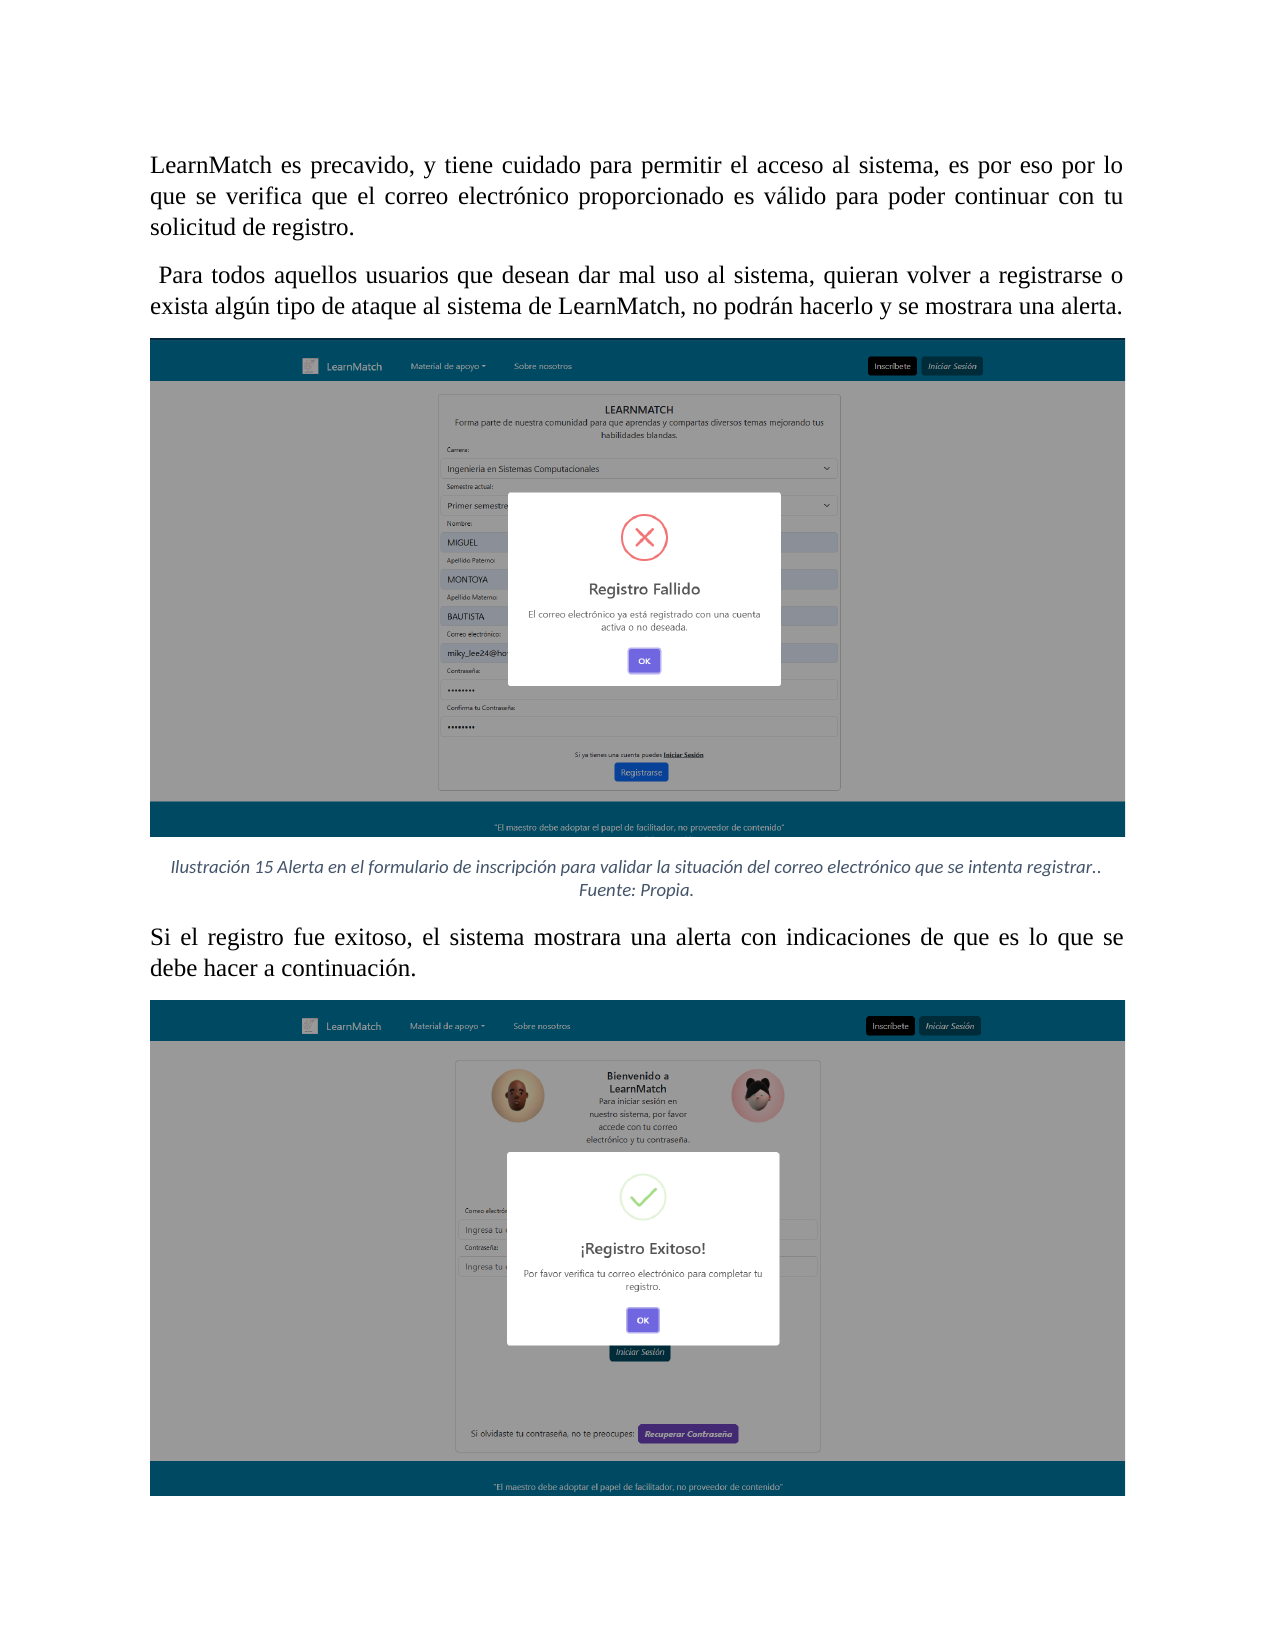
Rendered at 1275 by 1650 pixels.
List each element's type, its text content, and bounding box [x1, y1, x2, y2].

picture [303, 1019, 317, 1033]
picture [867, 1017, 914, 1035]
text LearnMatch es precavido, y tiene cuidado para permitir el acceso al sistema, es por eso por lo que se verifica que el correo electrónico proporcionado es válido para poder continuar con tu solicitud de registro. [150, 150, 1125, 241]
text Ilustración 15 Alerta en el formulario de inscripción para validar la situación del correo electrónico que se intenta registrar.. Fuente: Propia. [150, 855, 1125, 901]
picture [150, 1042, 1125, 1460]
picture [150, 382, 1125, 801]
picture [869, 357, 916, 375]
text Para todos aquellos usuarios que desean dar mal uso al sistema, quieran volver a registrarse o exista algún tipo de ataque al sistema de LearnMatch, no podrán hacerlo y se mostrara una alerta. [150, 260, 1125, 319]
picture [303, 359, 318, 373]
text Si el registro fue exitoso, el sistema mostrara una alerta con indicaciones de que es lo que se debe hacer a continuación. [150, 922, 1125, 982]
